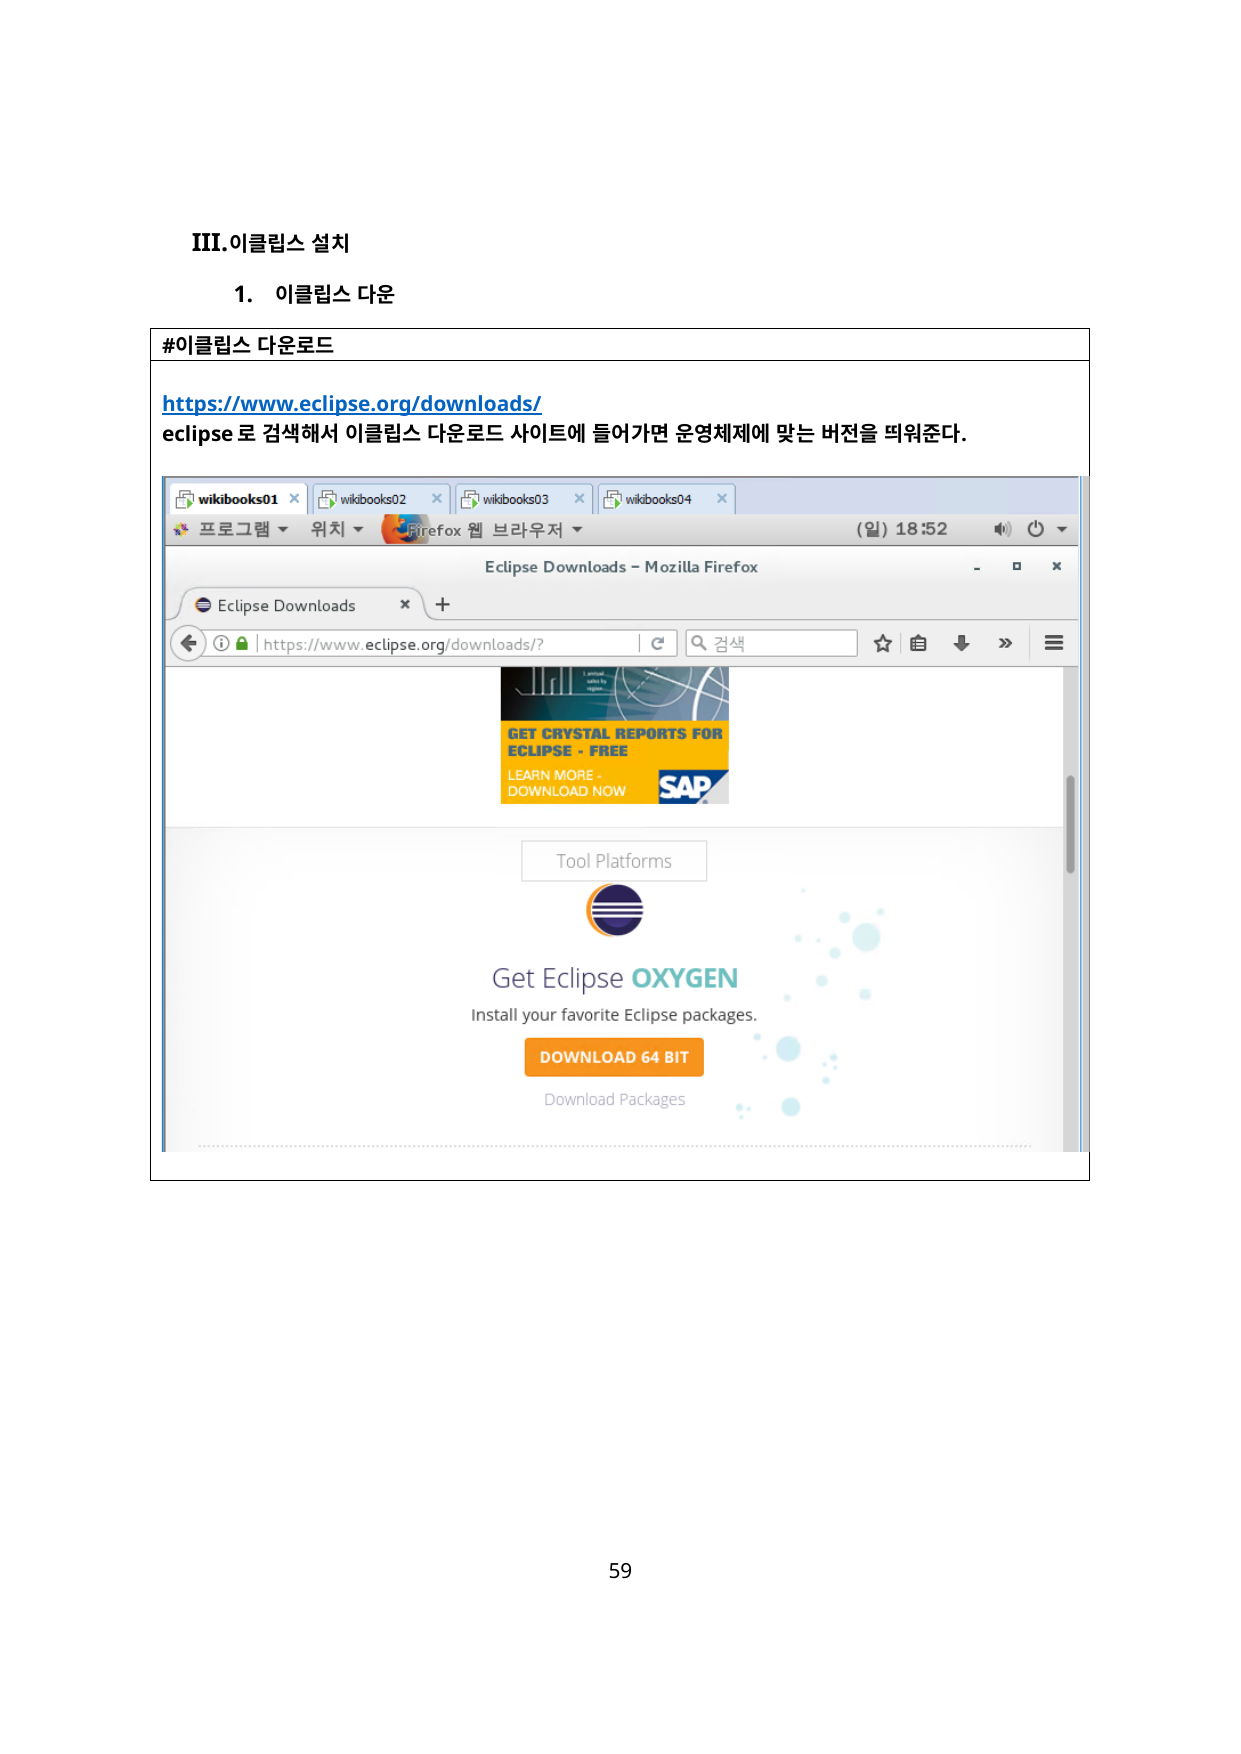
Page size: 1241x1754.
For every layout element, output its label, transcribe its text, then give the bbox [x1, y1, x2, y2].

table_cell https://www.eclipse.org/downloads/ eclipse로 검색해서 이클립스 다운로드 사이트에 들어가면 운영체제에 맞는 버전을 띄워준다. [151, 361, 1089, 1180]
list 이클립스 설치 [192, 224, 1090, 258]
picture [161, 476, 1090, 1152]
table_header #이클립스 다운로드 [151, 329, 1089, 360]
list 이클립스 다운 [233, 278, 1090, 309]
